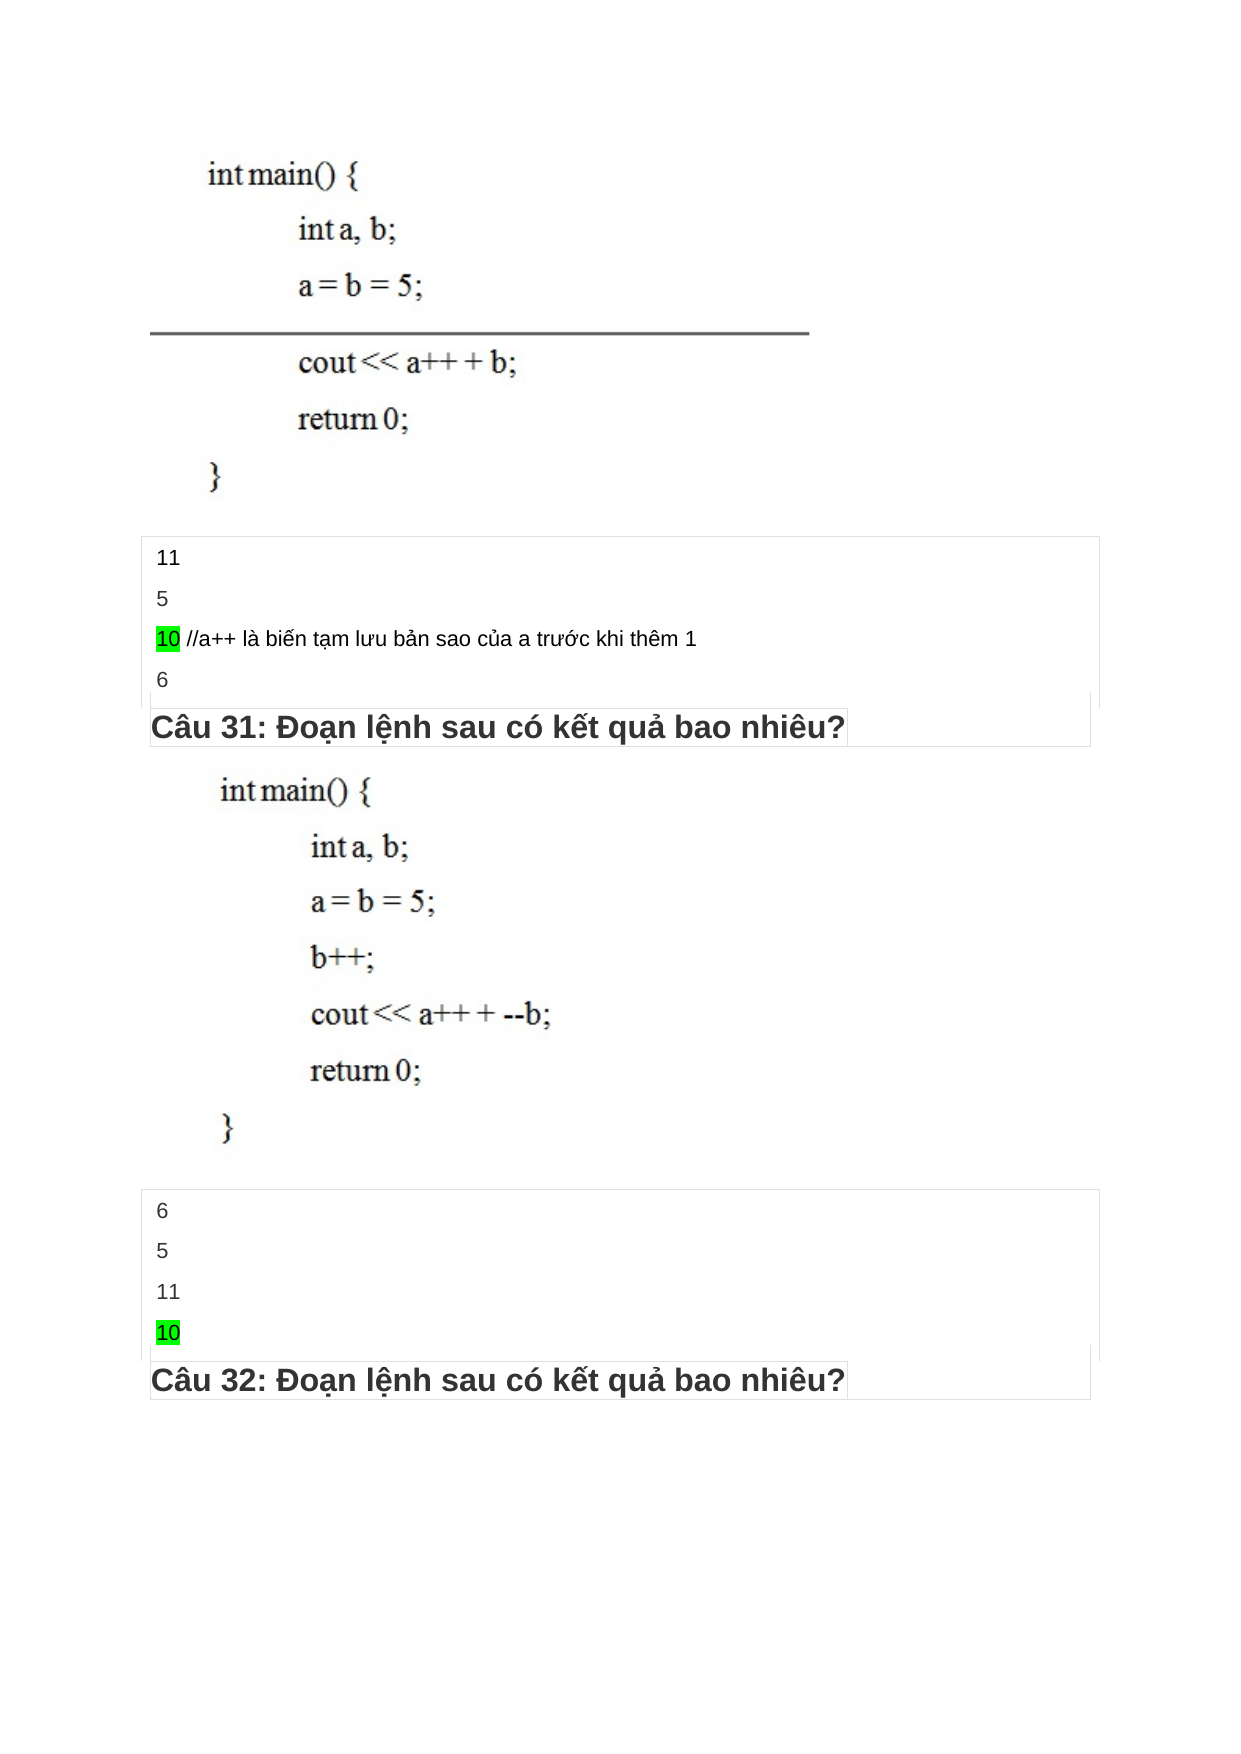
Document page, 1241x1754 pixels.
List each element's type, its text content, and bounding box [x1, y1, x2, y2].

text 5 [142, 577, 1099, 611]
picture [150, 150, 810, 508]
text 11 [142, 1270, 1099, 1304]
text 10 //a++ là biến tạm lưu bản sao của a trước khi thêm 1 [142, 617, 1099, 652]
text 6 [142, 1190, 1099, 1223]
text 6 [142, 658, 1099, 692]
picture [150, 762, 780, 1161]
text 5 [142, 1229, 1099, 1264]
text Câu 31: Đoạn lệnh sau có kết quả bao nhiêu? [151, 707, 1090, 746]
text Câu 32: Đoạn lệnh sau có kết quả bao nhiêu? [151, 1360, 1090, 1399]
text 10 [142, 1311, 1099, 1345]
text 11 [142, 537, 1099, 570]
